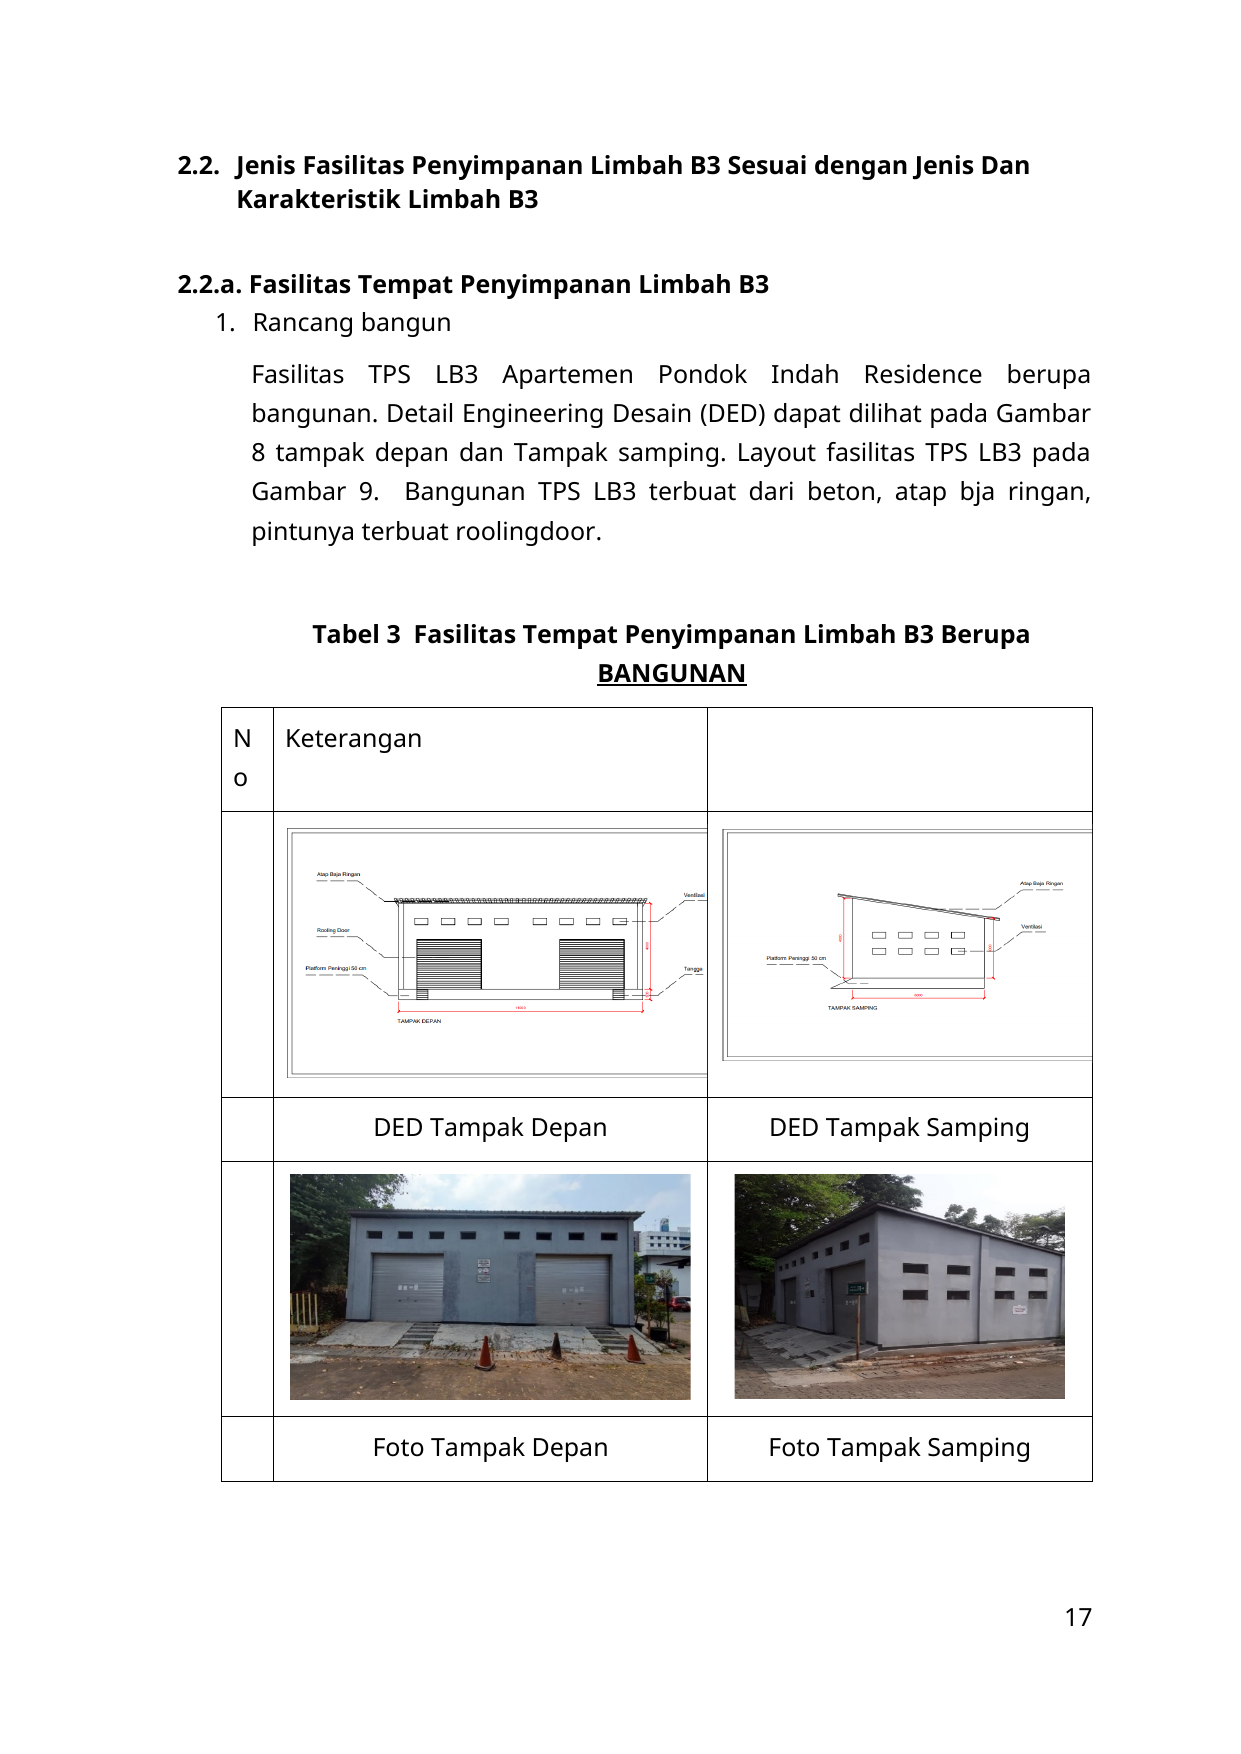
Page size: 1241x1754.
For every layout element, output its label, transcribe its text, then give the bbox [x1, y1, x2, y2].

table_cell [274, 812, 707, 1097]
table_cell [274, 1162, 707, 1416]
picture [285, 824, 708, 1080]
table_cell DED Tampak Depan [274, 1098, 707, 1161]
table_cell [222, 812, 273, 1097]
list Rancang bangun [215, 305, 1092, 339]
picture [734, 1174, 1065, 1399]
table_cell Foto Tampak Samping [708, 1417, 1092, 1481]
table_cell [222, 1098, 273, 1161]
table_header No [222, 708, 273, 811]
table_cell Foto Tampak Depan [274, 1417, 707, 1481]
picture [718, 824, 1093, 1063]
table_cell DED Tampak Samping [708, 1098, 1092, 1161]
table_header Keterangan [274, 708, 707, 811]
picture [290, 1174, 691, 1400]
table_cell [222, 1417, 273, 1481]
table_cell [708, 812, 1092, 1097]
subtitle 2.2.a. Fasilitas Tempat Penyimpanan Limbah B3 [177, 267, 1092, 301]
subtitle Jenis Fasilitas Penyimpanan Limbah B3 Sesuai dengan Jenis Dan Karakteristik Limbah B3 [177, 148, 1092, 216]
table_header [708, 708, 1092, 811]
table_cell [708, 1162, 1092, 1416]
table_cell [222, 1162, 273, 1416]
text Fasilitas TPS LB3 Apartemen Pondok Indah Residence berupa bangunan. Detail Engineering Desain (DED) dapat dilihat pada Gambar 8 tampak depan dan Tampak samping. Layout fasilitas TPS LB3 pada Gambar 9. Bangunan TPS LB3 terbuat dari beton, atap bja ringan, pintunya terbuat roolingdoor. [251, 356, 1092, 547]
text Tabel 3 Fasilitas Tempat Penyimpanan Limbah B3 Berupa BANGUNAN [251, 616, 1092, 690]
